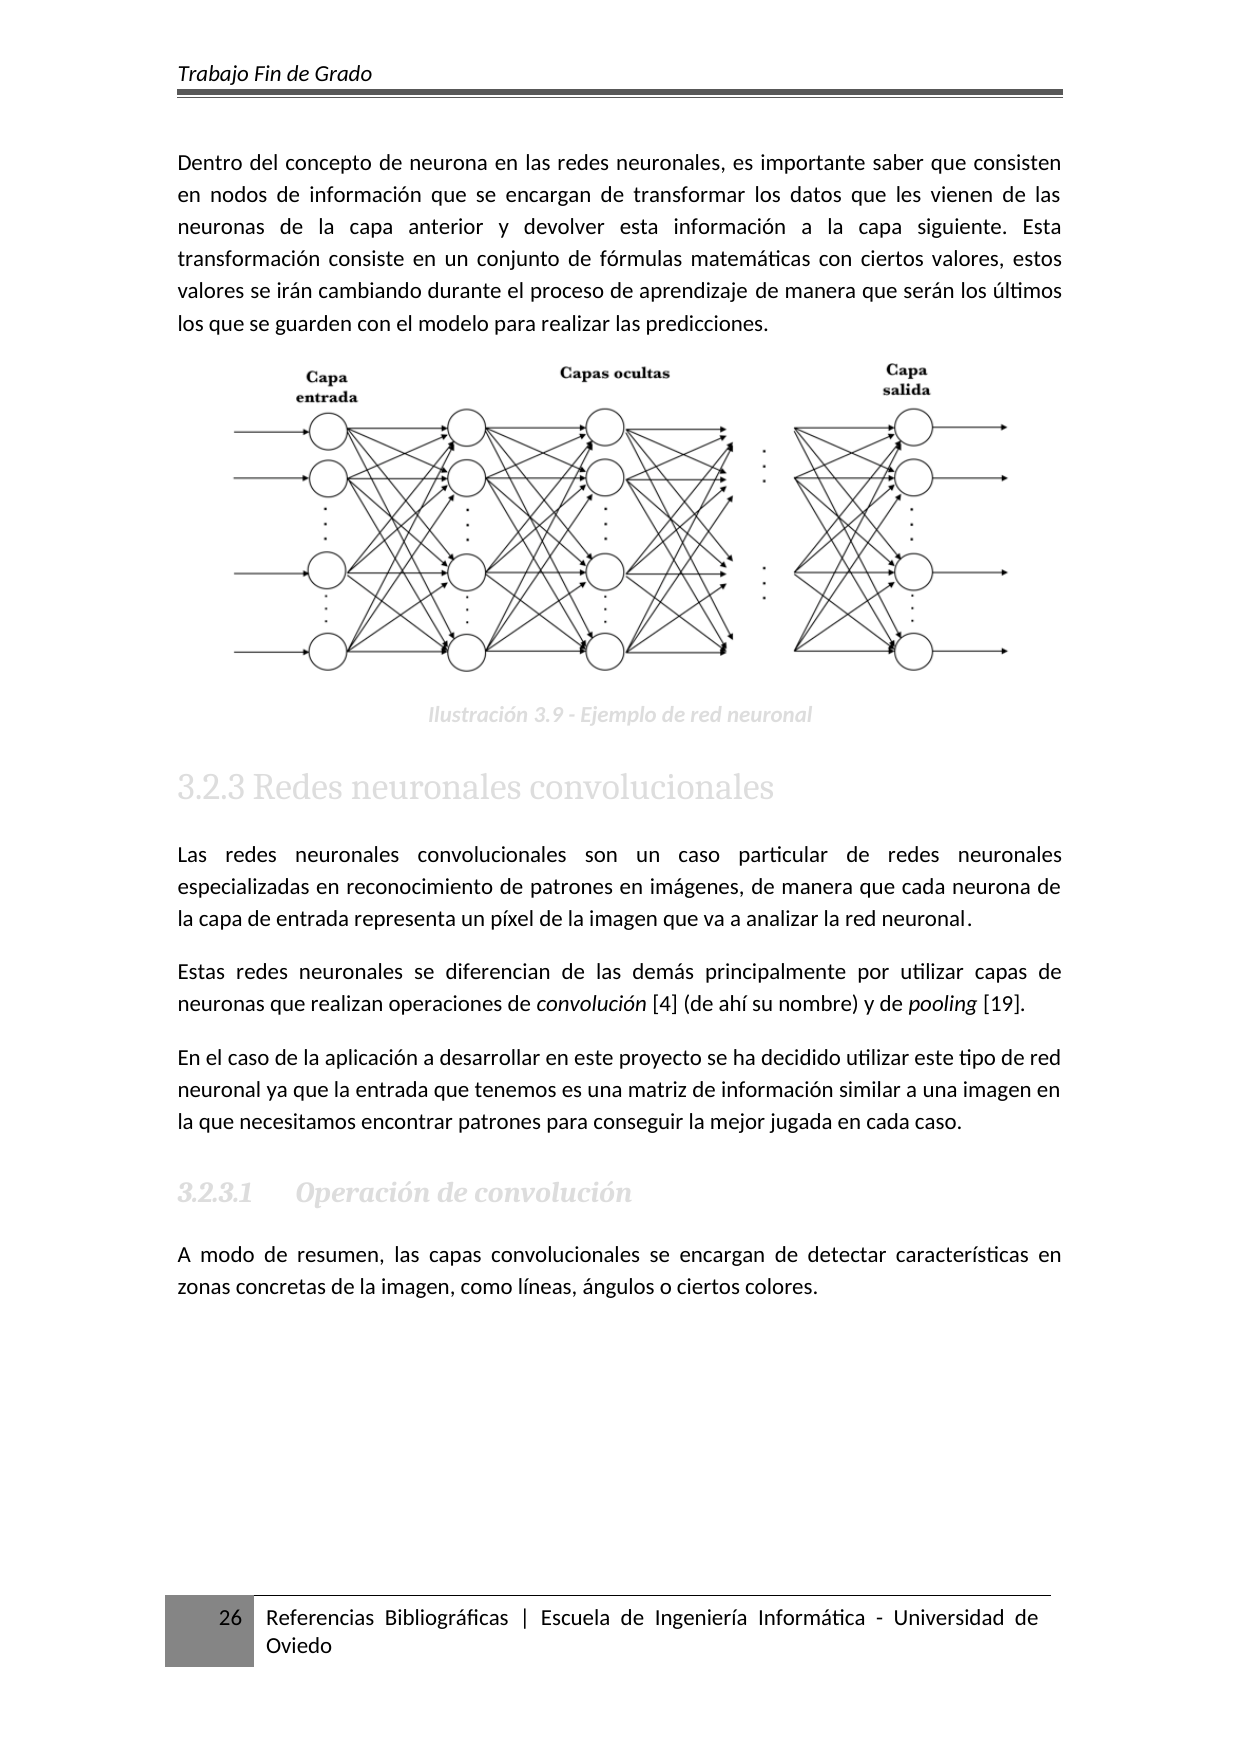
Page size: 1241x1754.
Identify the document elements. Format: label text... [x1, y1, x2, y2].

text Las redes neuronales convolucionales son un caso particular de redes neuronales especializadas en reconocimiento de patrones en imágenes, de manera que cada neurona de la capa de entrada representa un píxel de la imagen que va a analizar la red neuronal. [177, 840, 1063, 932]
text A modo de resumen, las capas convolucionales se encargan de detectar características en zonas concretas de la imagen, como líneas, ángulos o ciertos colores. [177, 1240, 1063, 1300]
subtitle Operación de convolución [177, 1177, 1063, 1210]
text Estas redes neuronales se diferencian de las demás principalmente por utilizar capas de neuronas que realizan operaciones de convolución (de ahí su nombre) y de pooling . [177, 957, 1063, 1018]
text En el caso de la aplicación a desarrollar en este proyecto se ha decidido utilizar este tipo de red neuronal ya que la entrada que tenemos es una matriz de información similar a una imagen en la que necesitamos encontrar patrones para conseguir la mejor jugada en cada caso. [177, 1043, 1063, 1135]
text Dentro del concepto de neurona en las redes neuronales, es importante saber que consisten en nodos de información que se encargan de transformar los datos que les vienen de las neuronas de la capa anterior y devolver esta información a la capa siguiente. Esta transformación consiste en un conjunto de fórmulas matemáticas con ciertos valores, estos valores se irán cambiando durante el proceso de aprendizaje de manera que serán los últimos los que se guarden con el modelo para realizar las predicciones. [177, 148, 1063, 337]
picture [216, 361, 1024, 675]
subtitle Redes neuronales convolucionales [177, 765, 1063, 808]
